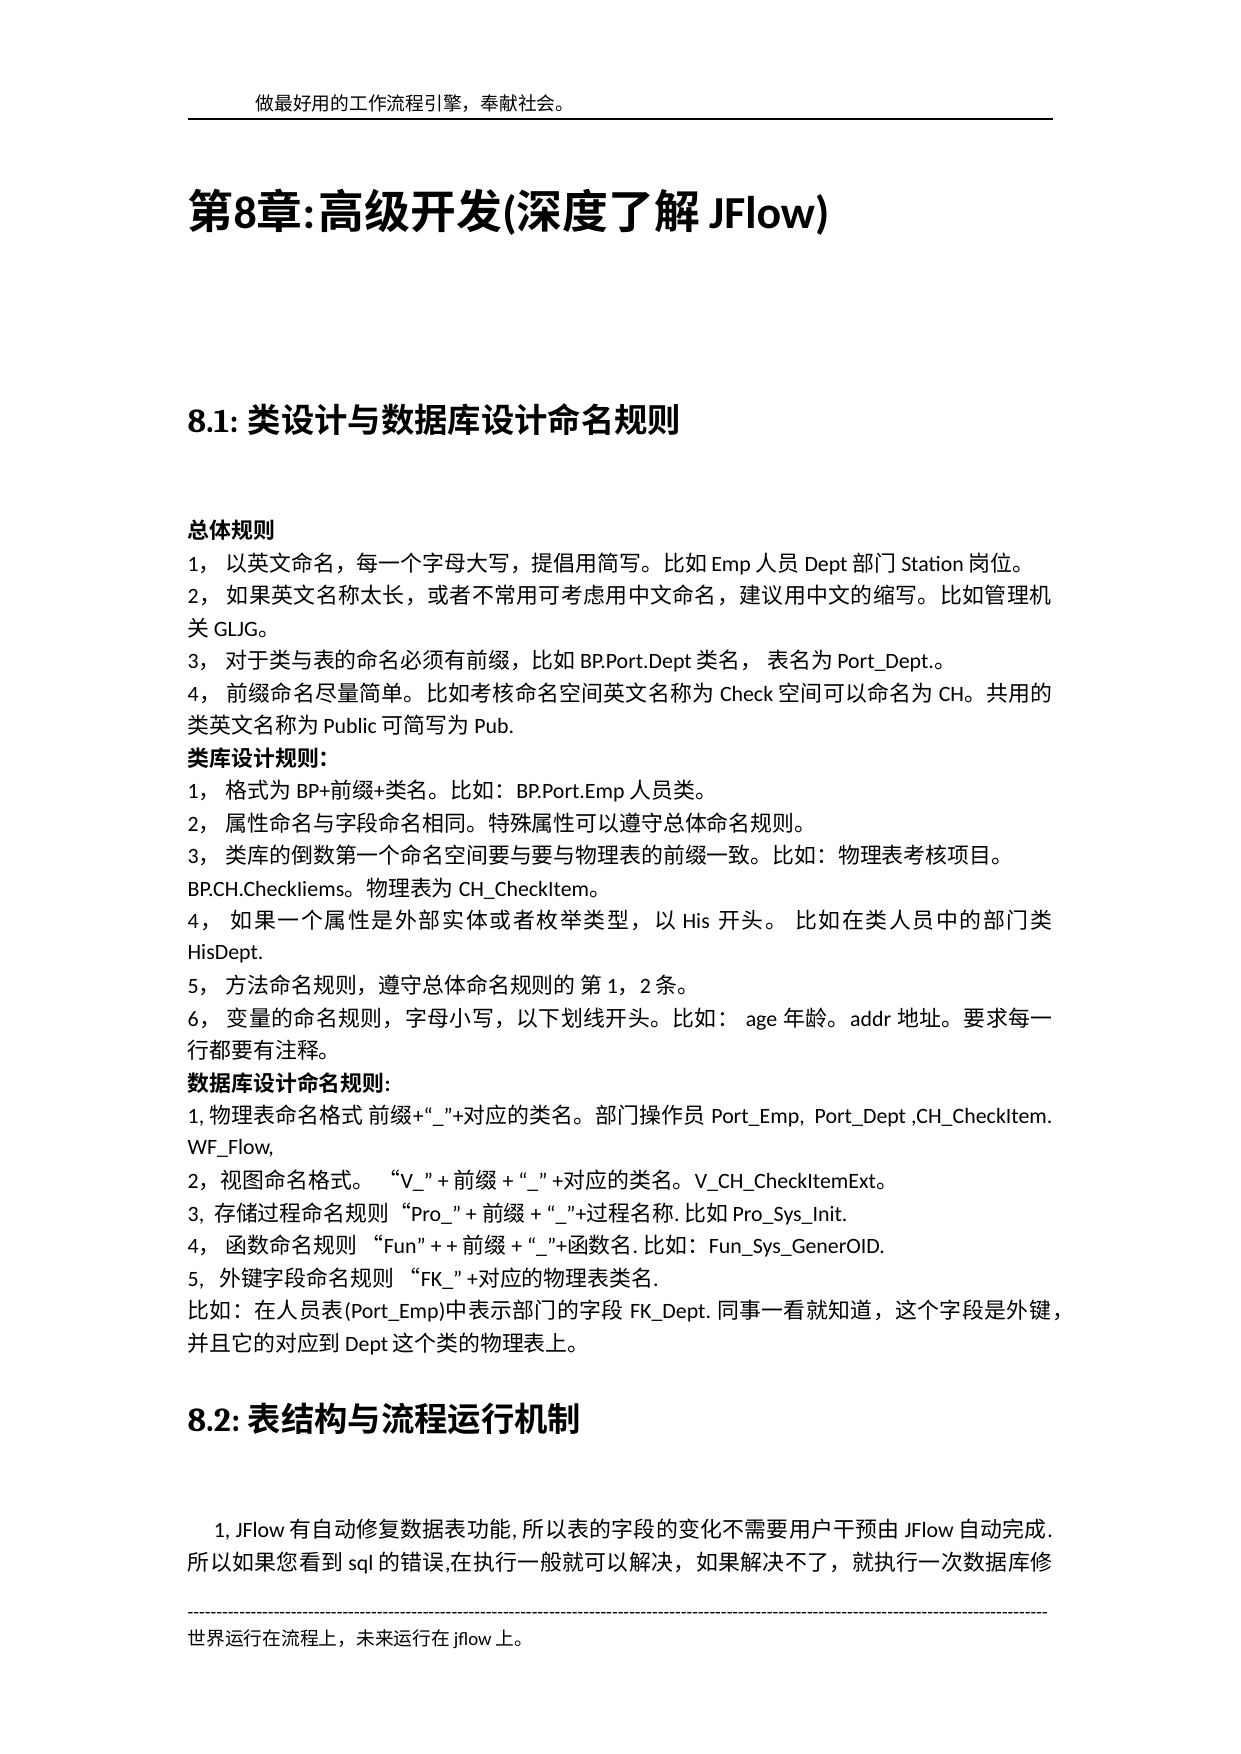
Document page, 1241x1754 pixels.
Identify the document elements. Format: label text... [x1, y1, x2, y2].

text 1, 物理表命名格式 前缀+“_”+对应的类名。部门操作员 Port_Emp, Port_Dept ,CH_CheckItem. WF_Flow, [187, 1098, 1053, 1163]
text 3， 类库的倒数第一个命名空间要与要与物理表的前缀一致。比如：物理表考核项目。 [187, 838, 1053, 870]
text 总体规则 [187, 513, 1053, 545]
text 2， 如果英文名称太长，或者不常用可考虑用中文命名，建议用中文的缩写。比如管理机关GLJG。 [187, 578, 1053, 643]
text 类库设计规则： [187, 740, 1053, 773]
text 1， 格式为 BP+前缀+类名。比如：BP.Port.Emp 人员类。 [187, 773, 1053, 805]
text 6， 变量的命名规则，字母小写，以下划线开头。比如： age 年龄。addr 地址。要求每一行都要有注释。 [187, 1000, 1053, 1065]
text 2， 属性命名与字段命名相同。特殊属性可以遵守总体命名规则。 [187, 805, 1053, 838]
text 数据库设计命名规则: [187, 1065, 1053, 1098]
text 4， 如果一个属性是外部实体或者枚举类型，以His 开头。 比如在类人员中的部门类HisDept. [187, 903, 1053, 968]
subtitle 高级开发(深度了解JFlow) [187, 160, 1053, 258]
subtitle 表结构与流程运行机制 [187, 1385, 1053, 1450]
text 4， 前缀命名尽量简单。比如考核命名空间英文名称为Check 空间可以命名为CH。共用的类英文名称为Public 可简写为 Pub. [187, 675, 1053, 740]
text 4， 函数命名规则 “Fun” + + 前缀 + “_”+函数名. 比如：Fun_Sys_GenerOID. [187, 1228, 1053, 1260]
text 比如：在人员表(Port_Emp)中表示部门的字段 FK_Dept. 同事一看就知道，这个字段是外键，并且它的对应到Dept这个类的物理表上。 [187, 1293, 1053, 1358]
text 5， 方法命名规则，遵守总体命名规则的 第1，2条。 [187, 968, 1053, 1000]
text BP.CH.CheckIiems。物理表为 CH_CheckItem。 [187, 870, 1053, 903]
subtitle 类设计与数据库设计命名规则 [187, 386, 1053, 451]
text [187, 1512, 1053, 1577]
text 1， 以英文命名，每一个字母大写，提倡用简写。比如Emp 人员 Dept 部门 Station 岗位。 [187, 545, 1053, 578]
text 2，视图命名格式。 “V_” + 前缀 + “_” +对应的类名。V_CH_CheckItemExt。 [187, 1163, 1053, 1195]
text 3, 存储过程命名规则“Pro_” + 前缀 + “_”+过程名称. 比如Pro_Sys_Init. [187, 1195, 1053, 1228]
text 3， 对于类与表的命名必须有前缀，比如BP.Port.Dept 类名， 表名为Port_Dept.。 [187, 643, 1053, 675]
text 5, 外键字段命名规则 “FK_” +对应的物理表类名. [187, 1260, 1053, 1293]
